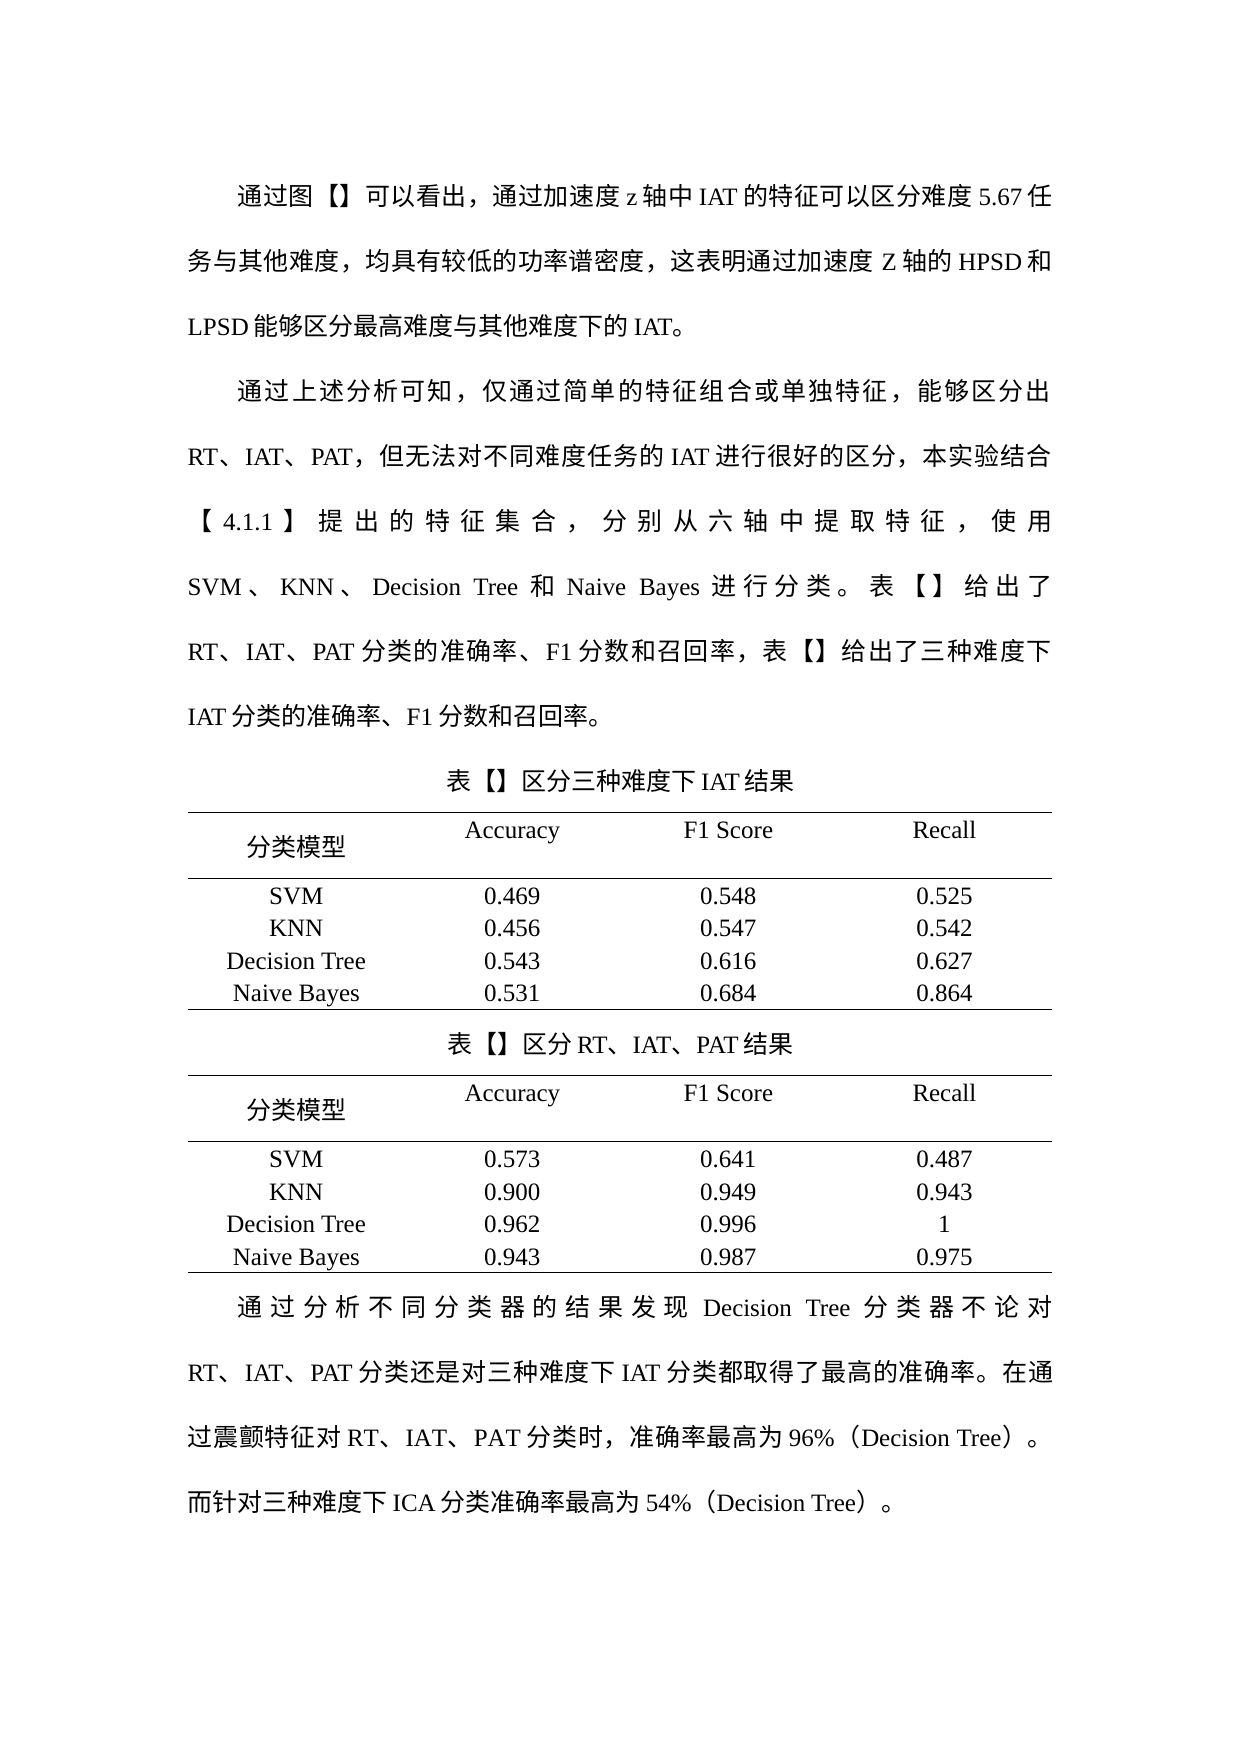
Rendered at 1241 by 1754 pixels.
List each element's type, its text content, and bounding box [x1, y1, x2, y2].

table_cell 0.641 [620, 1142, 836, 1175]
text 通过上述分析可知，仅通过简单的特征组合或单独特征，能够区分出RT、IAT、PAT，但无法对不同难度任务的IAT进行很好的区分，本实验结合【4.1.1】提出的特征集合，分别从六轴中提取特征，使用SVM、KNN、Decision Tree和Naive Bayes进行分类。表【】给出了RT、IAT、PAT分类的准确率、F1分数和召回率，表【】给出了三种难度下IAT分类的准确率、F1分数和召回率。 [187, 357, 1053, 747]
table_cell 1 [836, 1207, 1052, 1240]
table_cell 0.684 [620, 977, 836, 1009]
table_header Accuracy [404, 1076, 620, 1141]
text 表【】区分三种难度下IAT结果 [187, 747, 1053, 812]
text 通过图【】可以看出，通过加速度z轴中IAT的特征可以区分难度5.67任务与其他难度，均具有较低的功率谱密度，这表明通过加速度Z轴的HPSD和LPSD能够区分最高难度与其他难度下的IAT。 [187, 162, 1053, 357]
table_cell Naive Bayes [188, 977, 404, 1009]
table_header Accuracy [404, 813, 620, 878]
table_header Recall [836, 1076, 1052, 1141]
table_cell 0.987 [620, 1240, 836, 1272]
table_cell 0.487 [836, 1142, 1052, 1175]
text 表【】区分RT、IAT、PAT结果 [187, 1010, 1053, 1075]
table_cell 0.531 [404, 977, 620, 1009]
table_cell 0.864 [836, 977, 1052, 1009]
table_header 分类模型 [188, 813, 404, 878]
table_cell 0.542 [836, 912, 1052, 944]
table_cell 0.469 [404, 879, 620, 912]
table_cell 0.949 [620, 1175, 836, 1207]
table_cell Naive Bayes [188, 1240, 404, 1272]
table_cell 0.943 [404, 1240, 620, 1272]
table_cell 0.547 [620, 912, 836, 944]
table_cell 0.616 [620, 944, 836, 977]
text 通过分析不同分类器的结果发现Decision Tree分类器不论对RT、IAT、PAT分类还是对三种难度下IAT分类都取得了最高的准确率。在通过震颤特征对RT、IAT、PAT分类时，准确率最高为96%（Decision Tree）。而针对三种难度下ICA分类准确率最高为54%（Decision Tree）。 [187, 1273, 1053, 1533]
table_cell 0.548 [620, 879, 836, 912]
table_cell 0.627 [836, 944, 1052, 977]
table_cell Decision Tree [188, 944, 404, 977]
table_header F1 Score [620, 813, 836, 878]
table_header F1 Score [620, 1076, 836, 1141]
table_header 分类模型 [188, 1076, 404, 1141]
table_cell 0.456 [404, 912, 620, 944]
table_cell 0.975 [836, 1240, 1052, 1272]
table_cell KNN [188, 912, 404, 944]
table_cell SVM [188, 879, 404, 912]
table_cell 0.525 [836, 879, 1052, 912]
table_cell 0.996 [620, 1207, 836, 1240]
table_cell 0.900 [404, 1175, 620, 1207]
table_cell SVM [188, 1142, 404, 1175]
table_cell 0.943 [836, 1175, 1052, 1207]
table_cell 0.962 [404, 1207, 620, 1240]
table_cell 0.573 [404, 1142, 620, 1175]
table_cell 0.543 [404, 944, 620, 977]
table_cell KNN [188, 1175, 404, 1207]
table_header Recall [836, 813, 1052, 878]
table_cell Decision Tree [188, 1207, 404, 1240]
